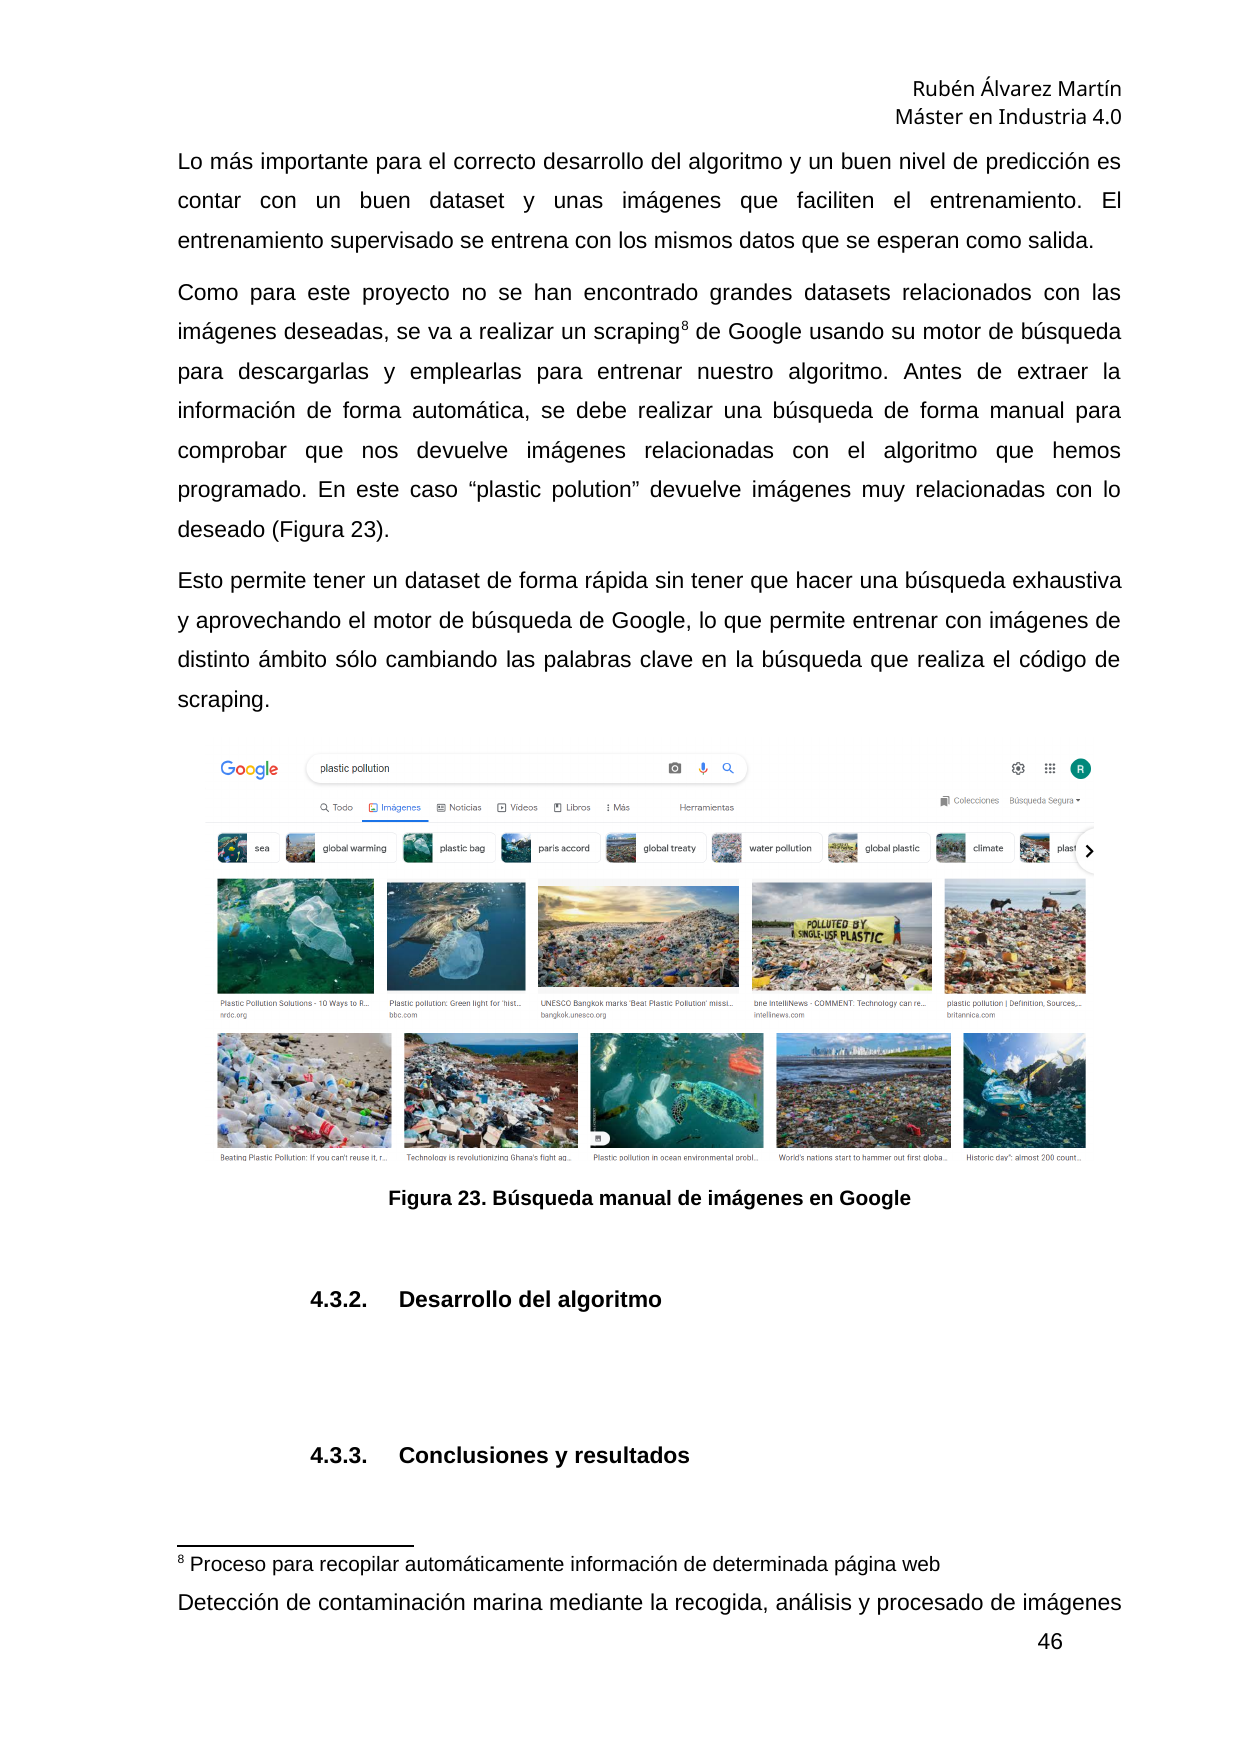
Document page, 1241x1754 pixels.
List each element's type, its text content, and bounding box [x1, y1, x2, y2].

picture [205, 737, 1094, 1161]
text Esto permite tener un dataset de forma rápida sin tener que hacer una búsqueda exhaustiva y aprovechando el motor de búsqueda de Google, lo que permite entrenar con imágenes de distinto ámbito sólo cambiando las palabras clave en la búsqueda que realiza el código de scraping. [177, 567, 1122, 712]
subtitle Conclusiones y resultados [310, 1442, 1122, 1469]
subtitle Desarrollo del algoritmo [310, 1286, 1122, 1313]
text Lo más importante para el correcto desarrollo del algoritmo y un buen nivel de predicción es contar con un buen dataset y unas imágenes que faciliten el entrenamiento. El entrenamiento supervisado se entrena con los mismos datos que se esperan como salida. [177, 148, 1122, 253]
text Como para este proyecto no se han encontrado grandes datasets relacionados con las imágenes deseadas, se va a realizar un scraping de Google usando su motor de búsqueda para descargarlas y emplearlas para entrenar nuestro algoritmo. Antes de extraer la información de forma automática, se debe realizar una búsqueda de forma manual para comprobar que nos devuelve imágenes relacionadas con el algoritmo que hemos programado. En este caso “plastic polution” devuelve imágenes muy relacionadas con lo deseado (Figura 23). [177, 279, 1122, 542]
